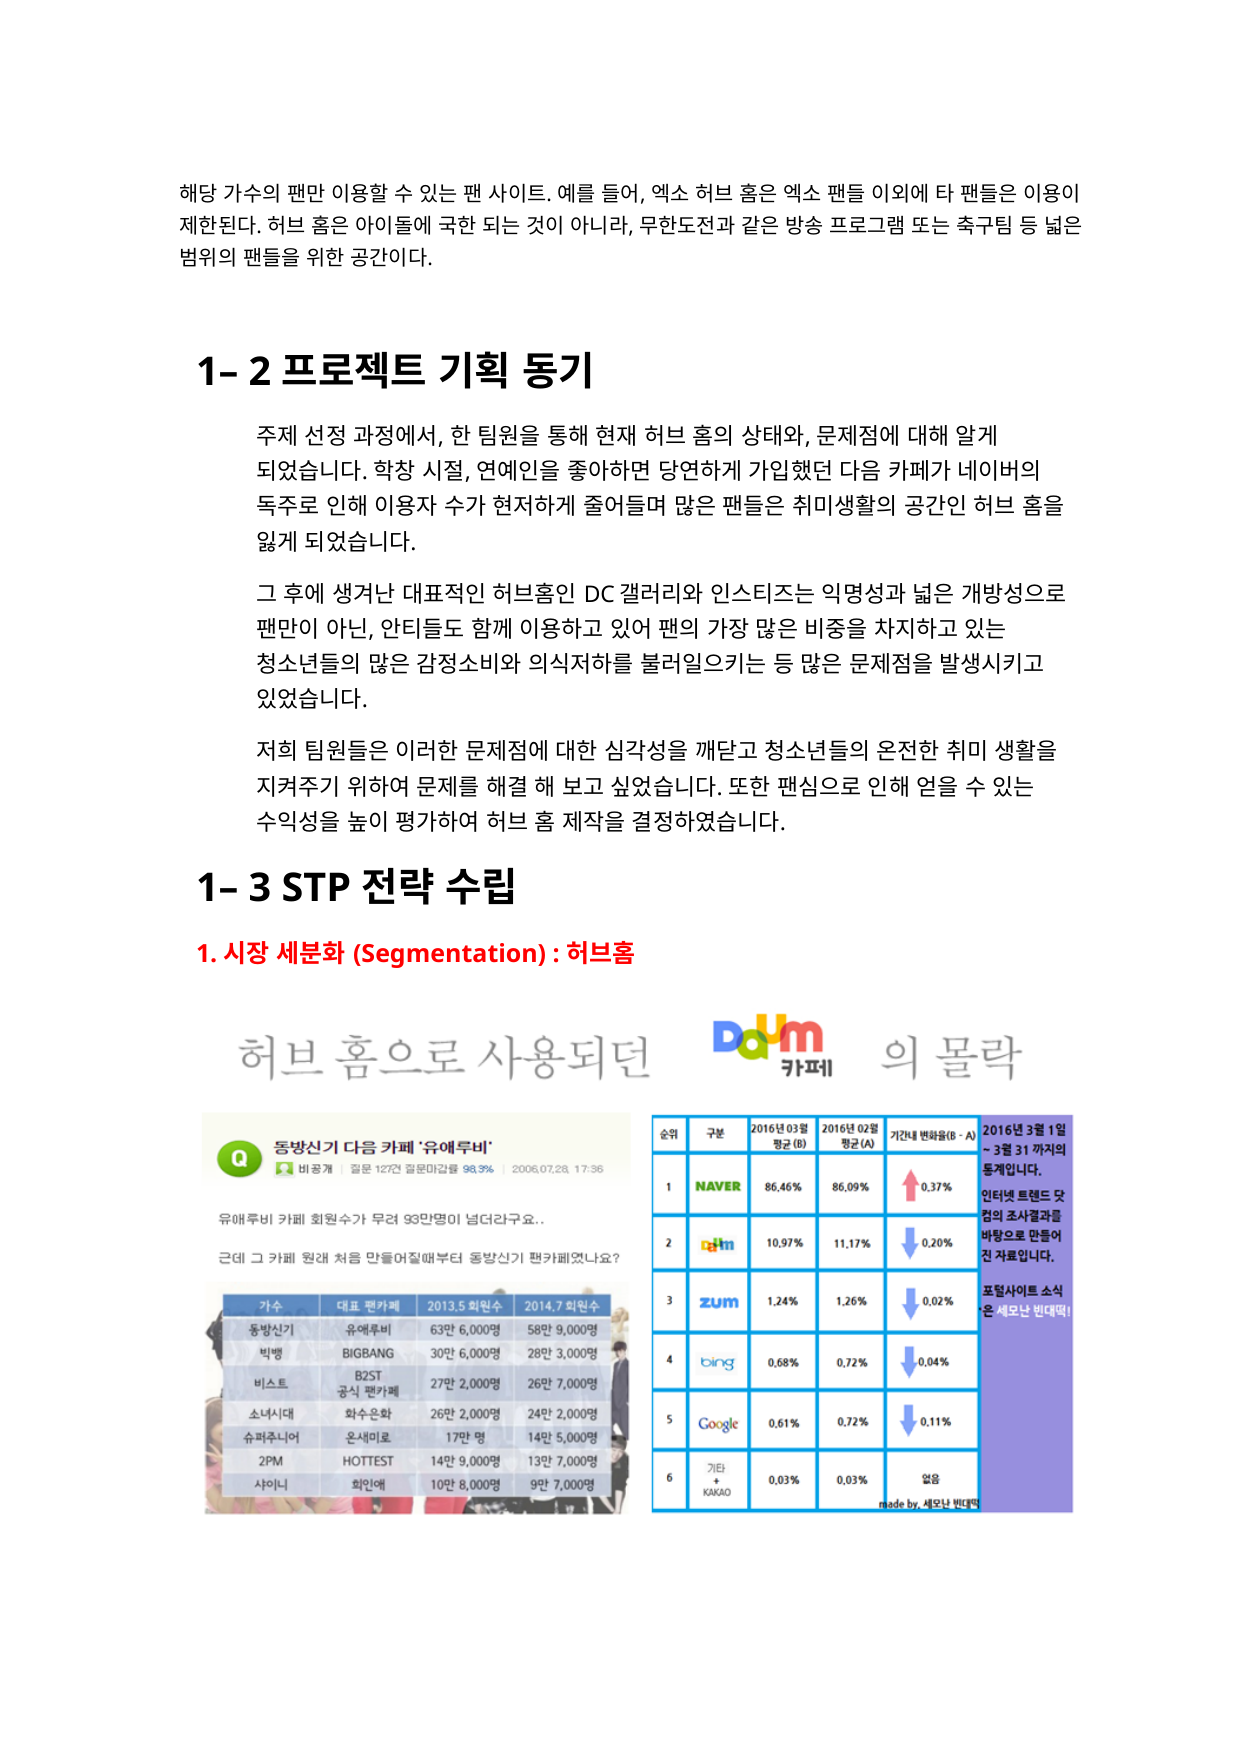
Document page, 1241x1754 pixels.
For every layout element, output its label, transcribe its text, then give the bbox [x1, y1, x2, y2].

text 1– 3 STP 전략 수립 [150, 856, 1090, 913]
text 1– 2 프로젝트 기획 동기 [150, 340, 1090, 397]
list 주제 선정 과정에서, 한 팀원을 통해 현재 허브 홈의 상태와, 문제점에 대해 알게 되었습니다. 학창 시절, 연예인을 좋아하면 당연하게 가입했던 다음 카페가 네이버의 독주로 인해 이용자 수가 현저하게 줄어들며 많은 팬들은 취미생활의 공간인 허브 홈을 잃게 되었습니다. [256, 418, 1090, 557]
text 1. 시장 세분화 (Segmentation) : 허브홈 [150, 933, 1090, 970]
list 저희 팀원들은 이러한 문제점에 대한 심각성을 깨닫고 청소년들의 온전한 취미 생활을 지켜주기 위하여 문제를 해결 해 보고 싶었습니다. 또한 팬심으로 인해 얻을 수 있는 수익성을 높이 평가하여 허브 홈 제작을 결정하였습니다. [256, 733, 1090, 837]
text 해당 가수의 팬만 이용할 수 있는 팬 사이트. 예를 들어, 엑소 허브 홈은 엑소 팬들 이외에 타 팬들은 이용이 제한된다. 허브 홈은 아이돌에 국한 되는 것이 아니라, 무한도전과 같은 방송 프로그램 또는 축구팀 등 넓은 범위의 팬들을 위한 공간이다. [179, 177, 1090, 272]
list 그 후에 생겨난 대표적인 허브홈인 DC갤러리와 인스티즈는 익명성과 넓은 개방성으로 팬만이 아닌, 안티들도 함께 이용하고 있어 팬의 가장 많은 비중을 차지하고 있는 청소년들의 많은 감정소비와 의식저하를 불러일으키는 등 많은 문제점을 발생시키고 있었습니다. [256, 575, 1090, 714]
picture [195, 988, 1084, 1530]
